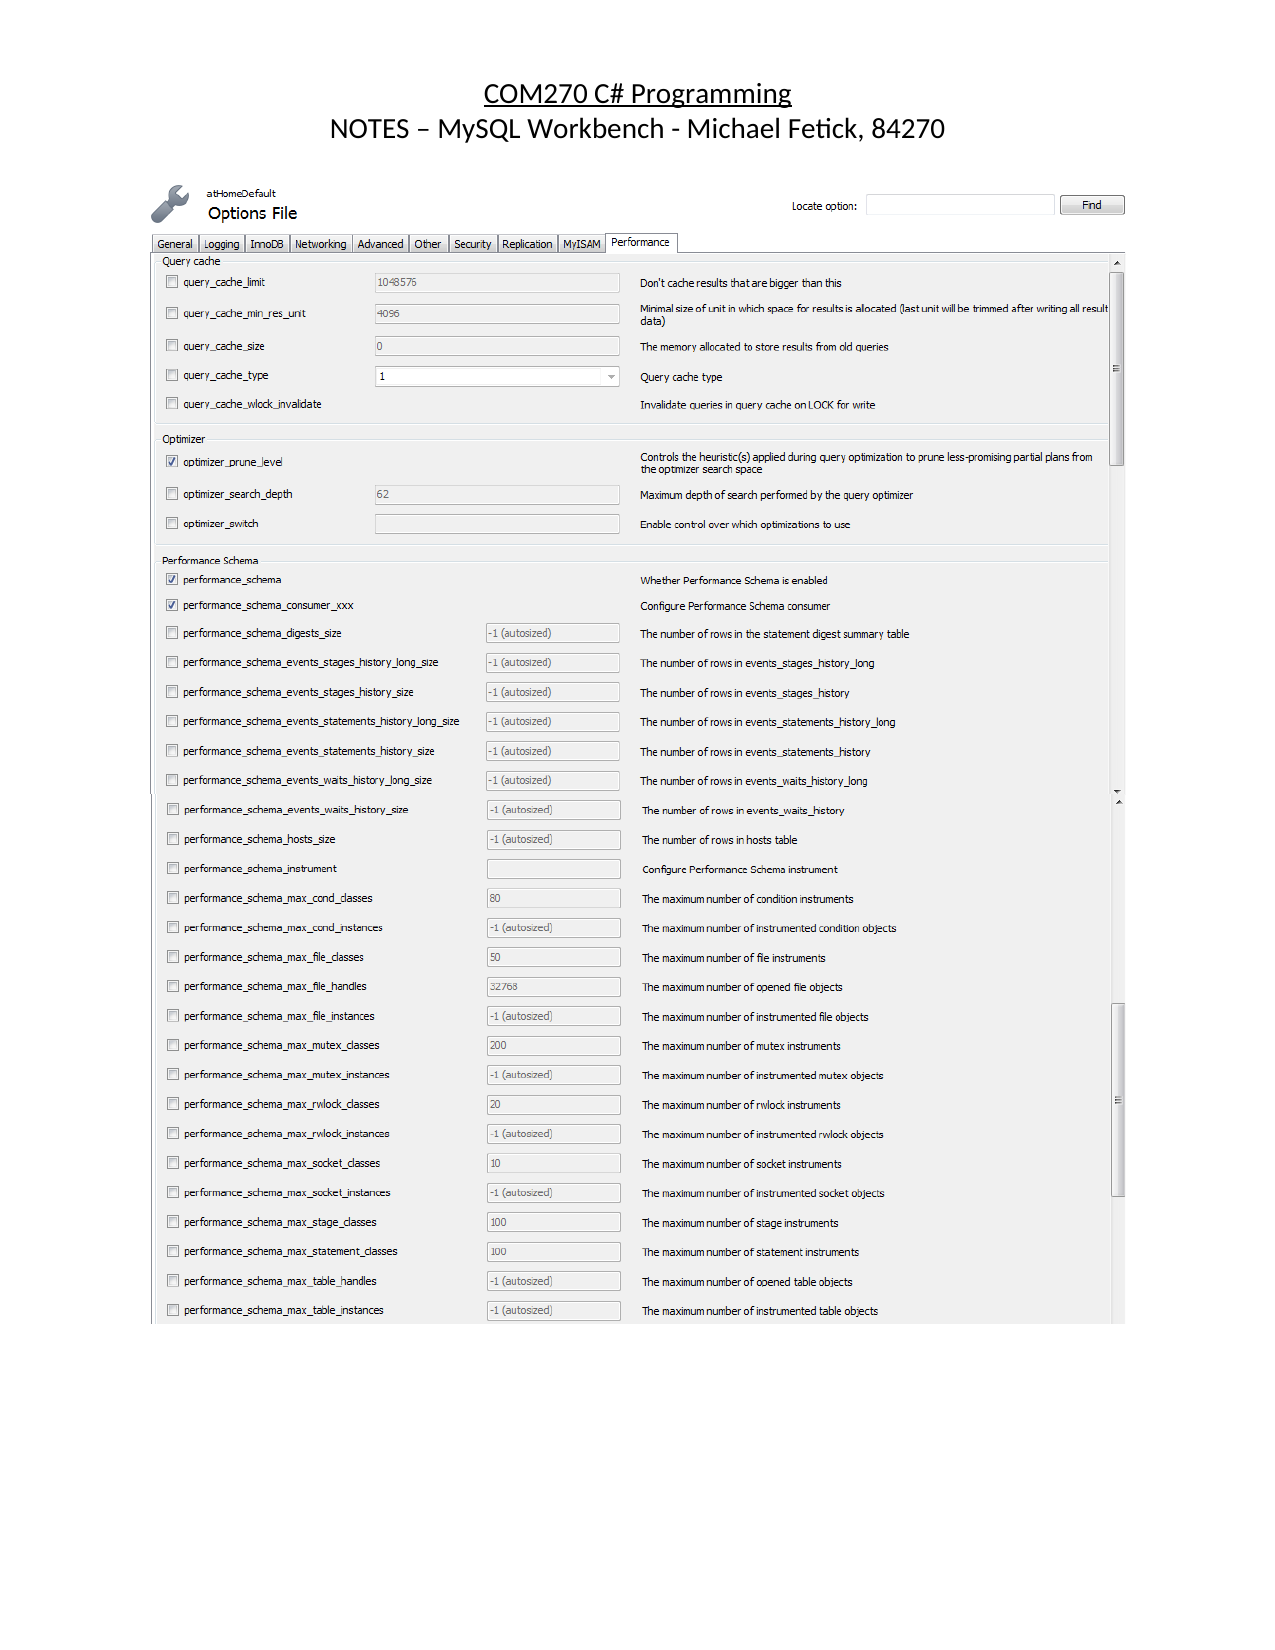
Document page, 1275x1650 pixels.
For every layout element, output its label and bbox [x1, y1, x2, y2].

picture [150, 174, 1125, 1324]
